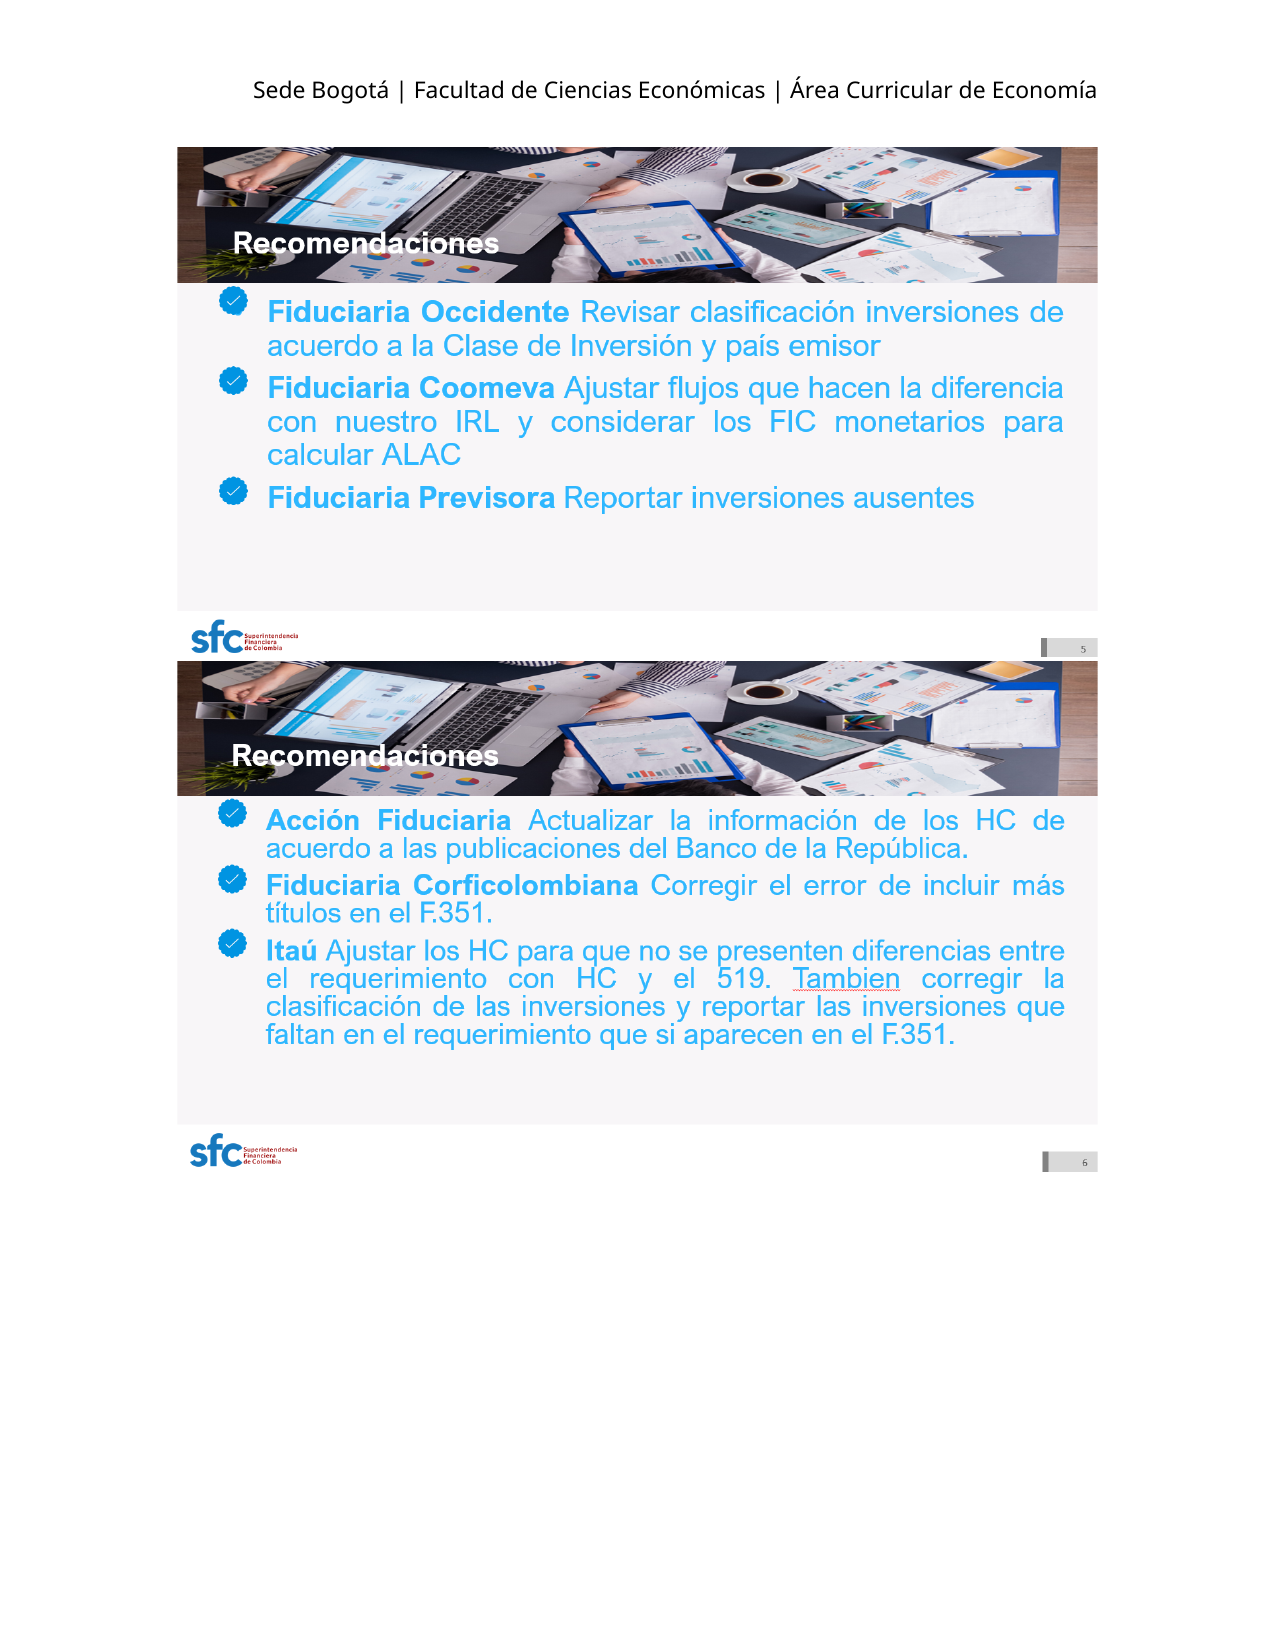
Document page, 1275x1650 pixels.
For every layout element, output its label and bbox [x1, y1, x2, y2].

picture [177, 147, 1098, 657]
picture [177, 661, 1098, 1172]
